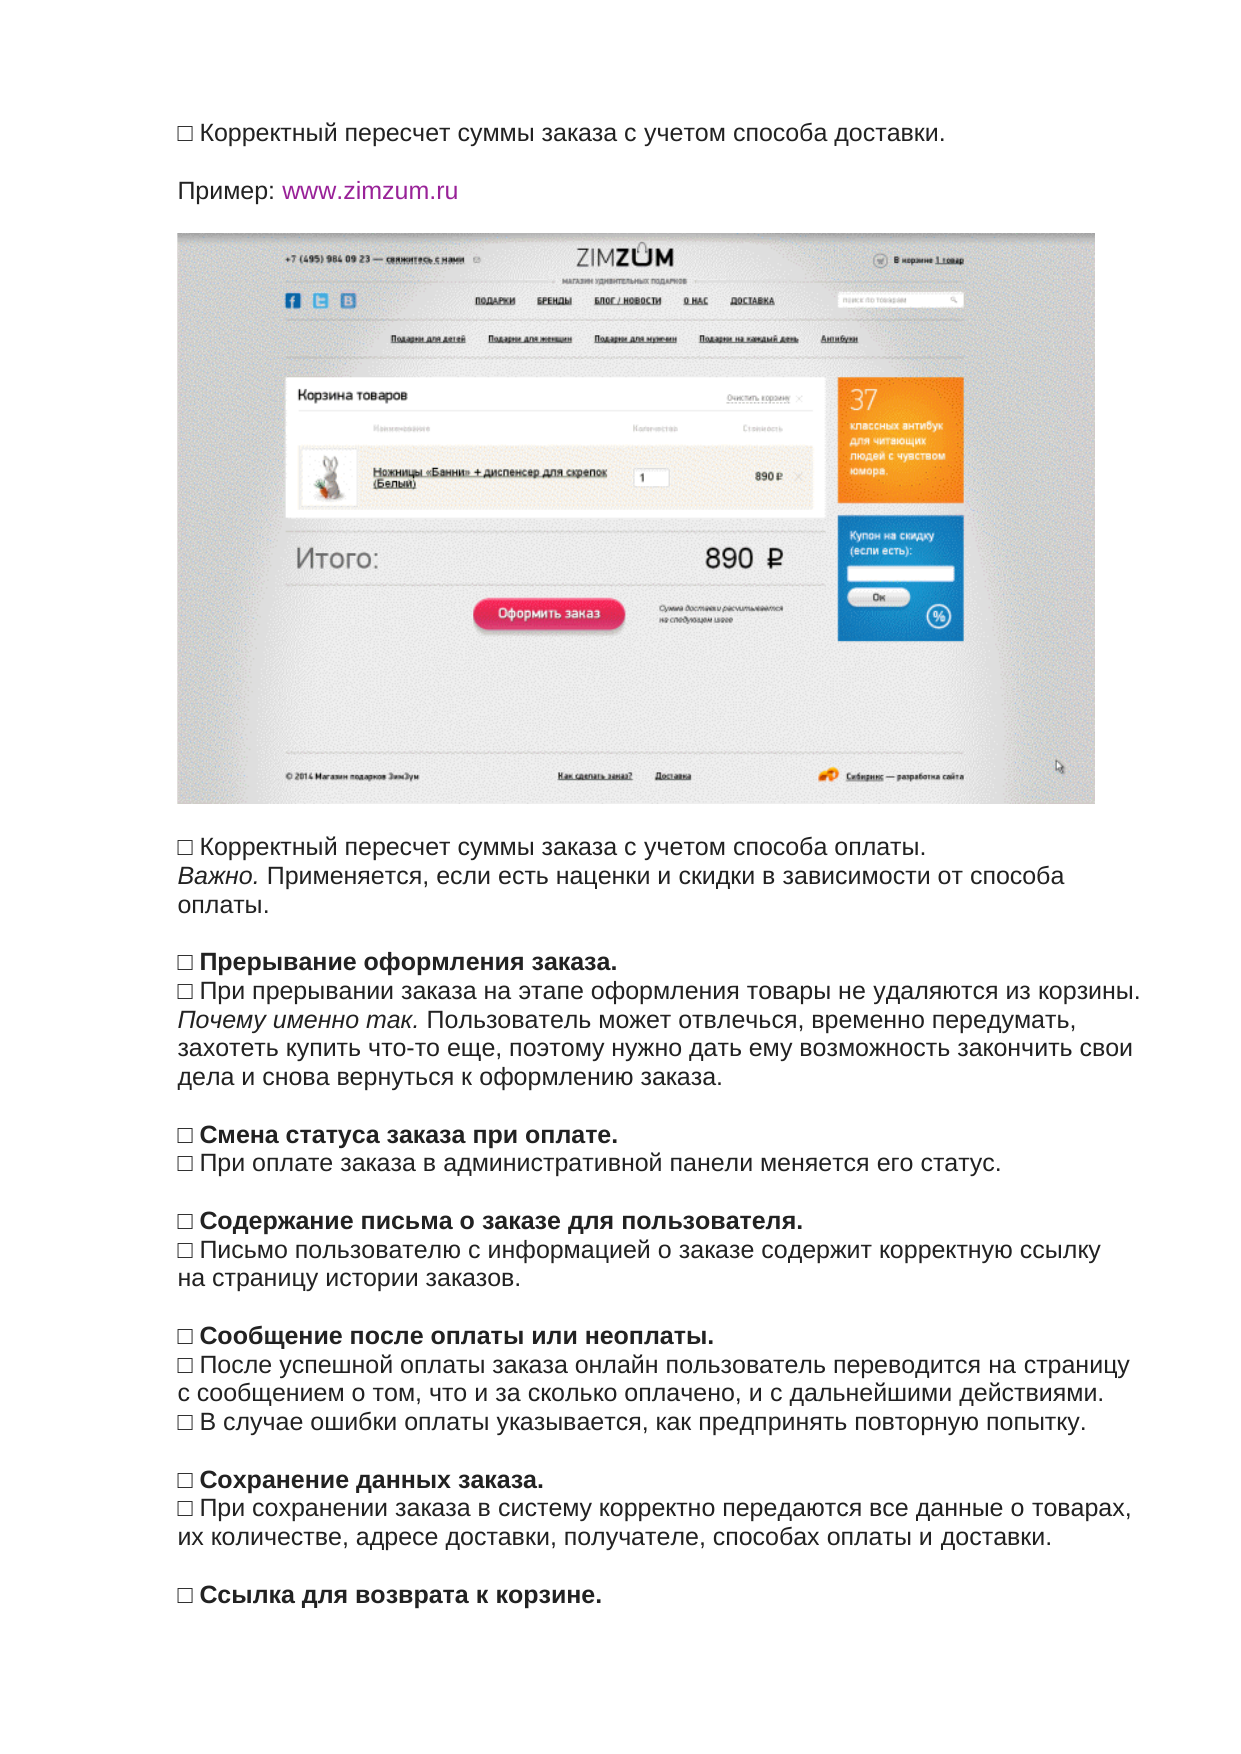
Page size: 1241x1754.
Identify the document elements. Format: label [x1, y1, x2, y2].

picture [177, 233, 1095, 804]
text [177, 118, 1152, 1608]
